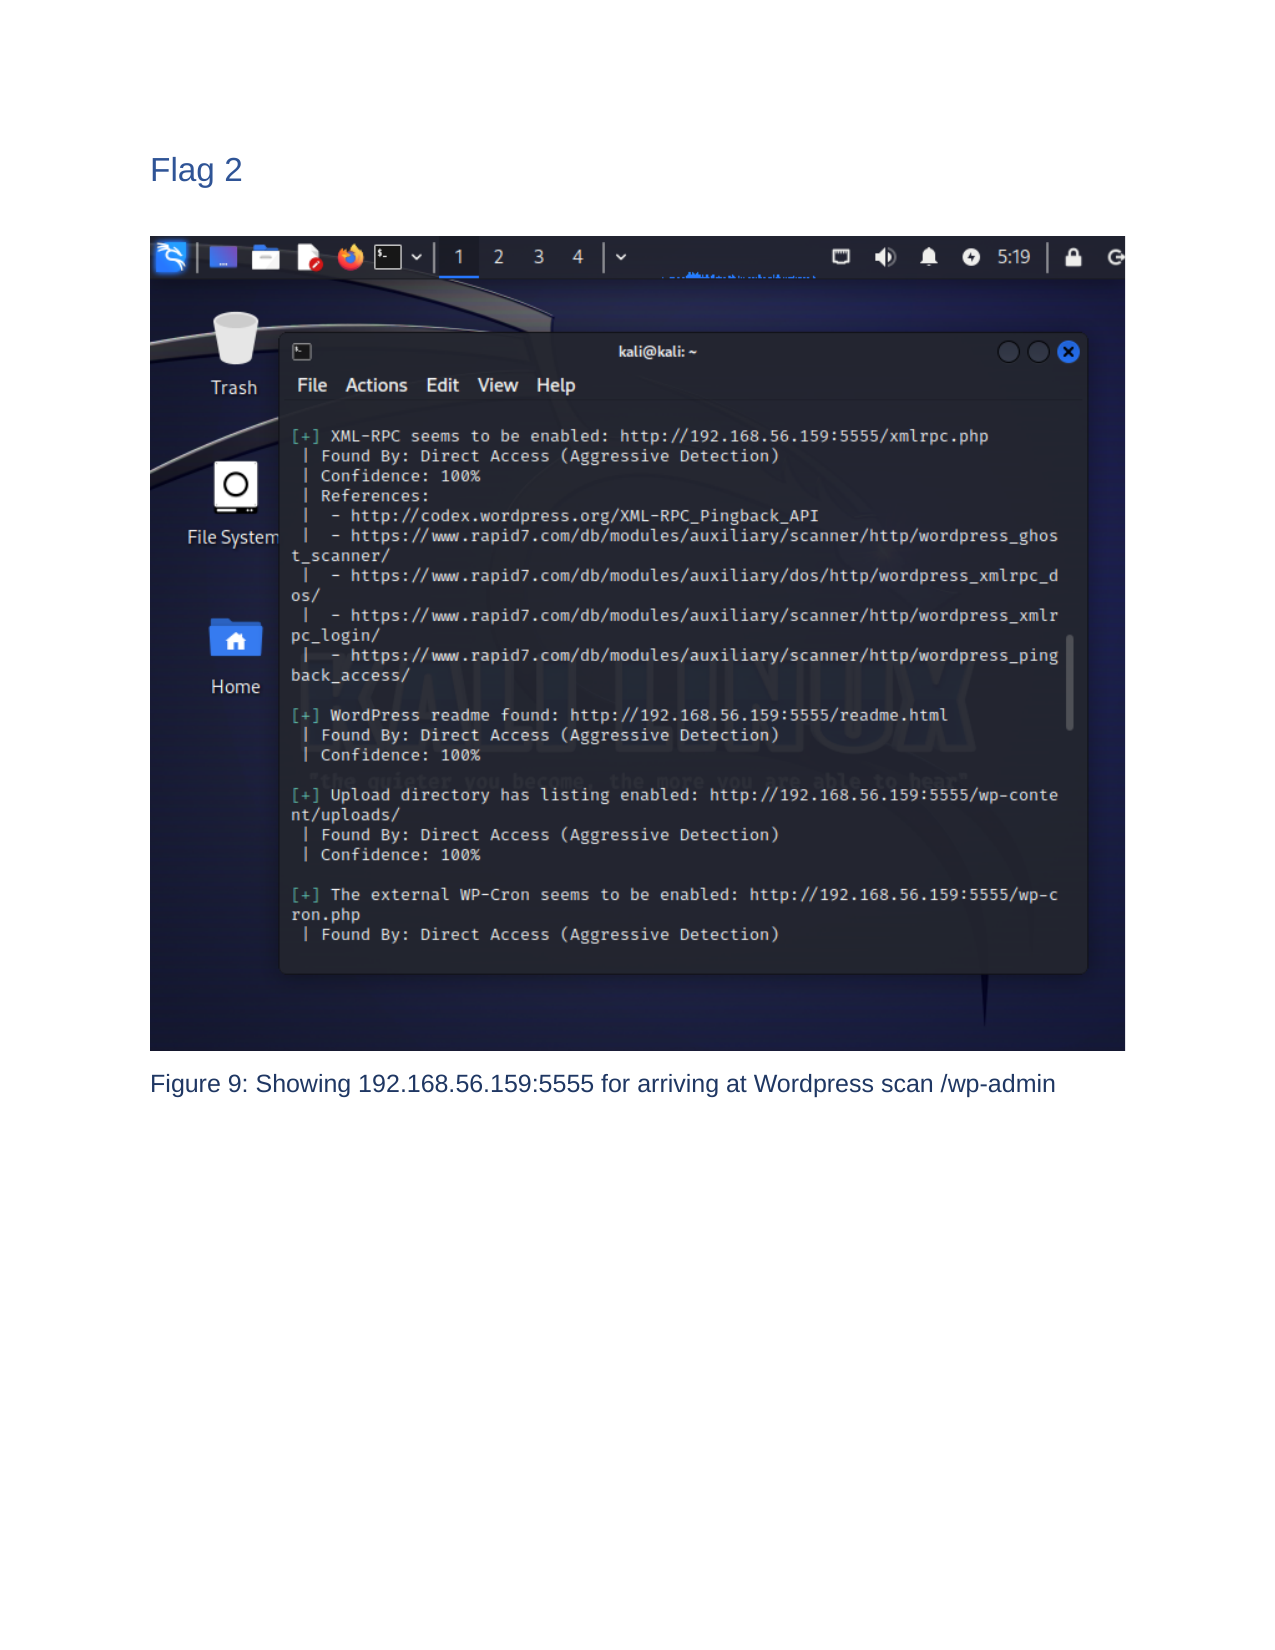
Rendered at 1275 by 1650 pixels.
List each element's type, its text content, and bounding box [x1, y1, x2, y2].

subtitle Flag 2 [150, 150, 1125, 188]
picture [150, 236, 1125, 1051]
subtitle Figure 9: Showing 192.168.56.159:5555 for arriving at Wordpress scan /wp-admin [150, 1069, 1125, 1098]
